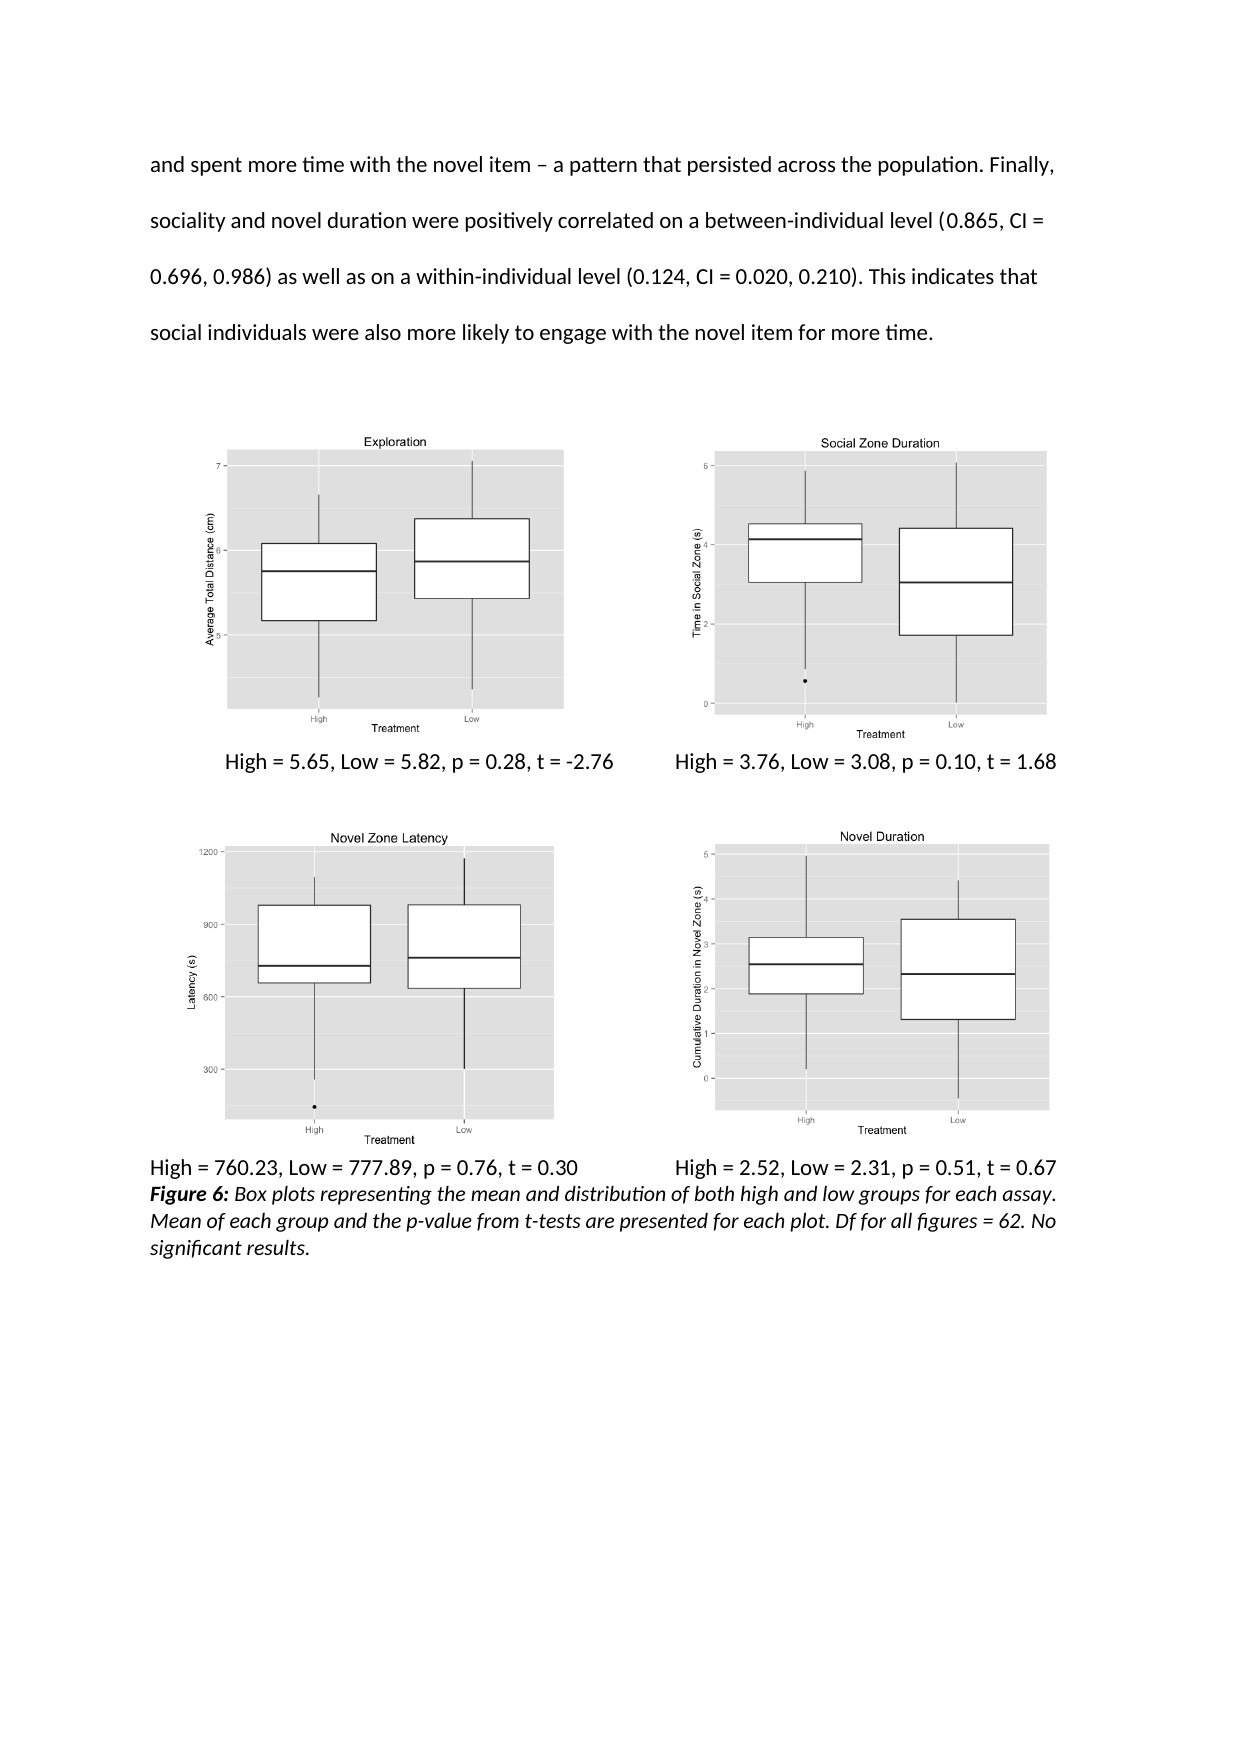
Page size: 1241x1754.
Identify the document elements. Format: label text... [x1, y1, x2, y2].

picture [177, 816, 567, 1153]
picture [683, 816, 1062, 1143]
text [150, 150, 1090, 346]
picture [683, 422, 1059, 747]
picture [196, 422, 575, 741]
text Figure 6: Box plots representing the mean and distribution of both high and low groups for each assay. Mean of each group and the p-value from t-tests are presented for each plot. Df for all figures = 62. No significant results. [150, 1181, 1090, 1261]
